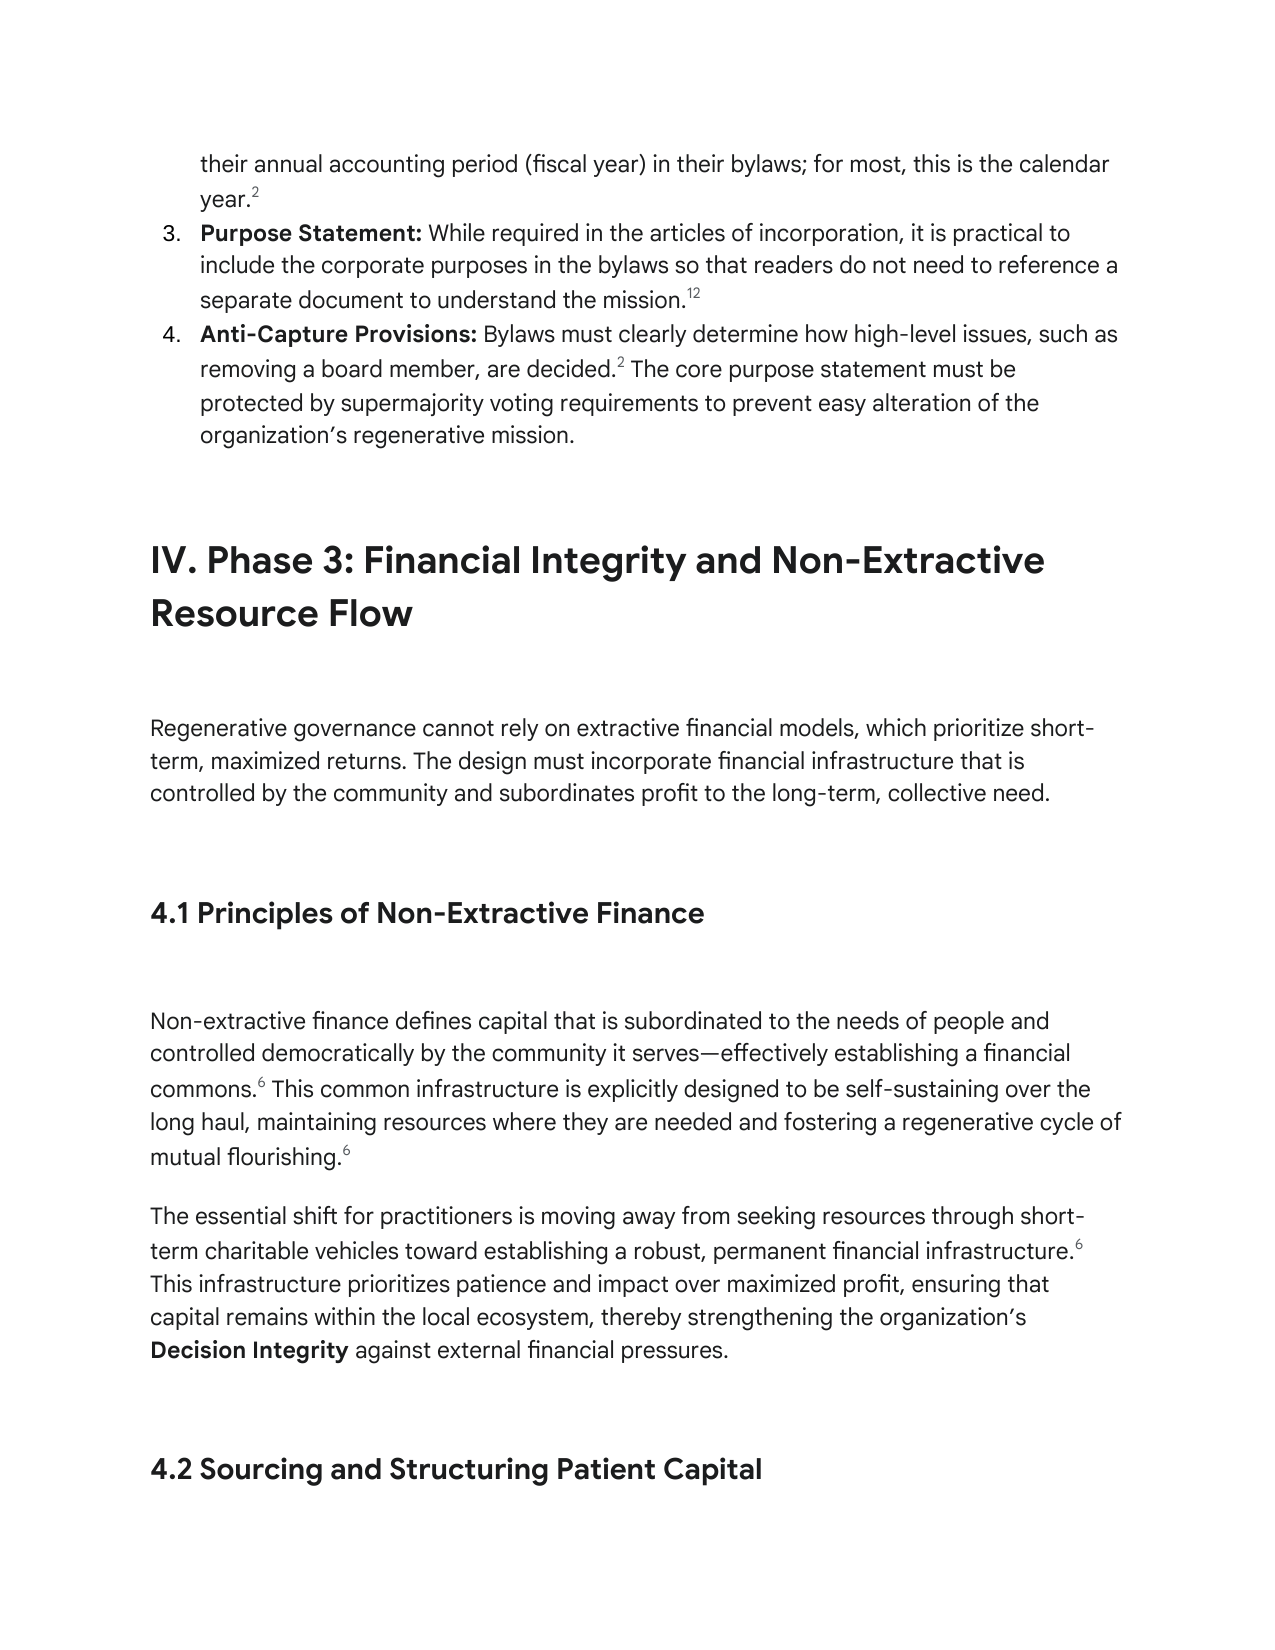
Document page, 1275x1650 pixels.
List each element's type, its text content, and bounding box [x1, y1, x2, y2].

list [162, 150, 1125, 214]
list Anti-Capture Provisions: Bylaws must clearly determine how high-level issues, such as removing a board member, are decided.2 The core purpose statement must be protected by supermajority voting requirements to prevent easy alteration of the organization’s regenerative mission. [162, 320, 1125, 450]
text The essential shift for practitioners is moving away from seeking resources through short-term charitable vehicles toward establishing a robust, permanent financial infrastructure.6 This infrastructure prioritizes patience and impact over maximized profit, ensuring that capital remains within the local ecosystem, thereby strengthening the organization’s Decision Integrity against external financial pressures. [150, 1202, 1125, 1364]
text Non-extractive finance defines capital that is subordinated to the needs of people and controlled democratically by the community it serves—effectively establishing a financial commons.6 This common infrastructure is explicitly designed to be self-sustaining over the long haul, maintaining resources where they are needed and fostering a regenerative cycle of mutual flourishing.6 [150, 1007, 1125, 1173]
subtitle IV. Phase 3: Financial Integrity and Non-Extractive Resource Flow [150, 537, 1125, 637]
list Purpose Statement: While required in the articles of incorporation, it is practical to include the corporate purposes in the bylaws so that readers do not need to reference a separate document to understand the mission.12 [162, 219, 1125, 316]
subtitle 4.2 Sourcing and Structuring Patient Capital [150, 1451, 1125, 1488]
subtitle 4.1 Principles of Non-Extractive Finance [150, 895, 1125, 932]
text Regenerative governance cannot rely on extractive financial models, which prioritize short-term, maximized returns. The design must incorporate financial infrastructure that is controlled by the community and subordinates profit to the long-term, collective need. [150, 714, 1125, 808]
